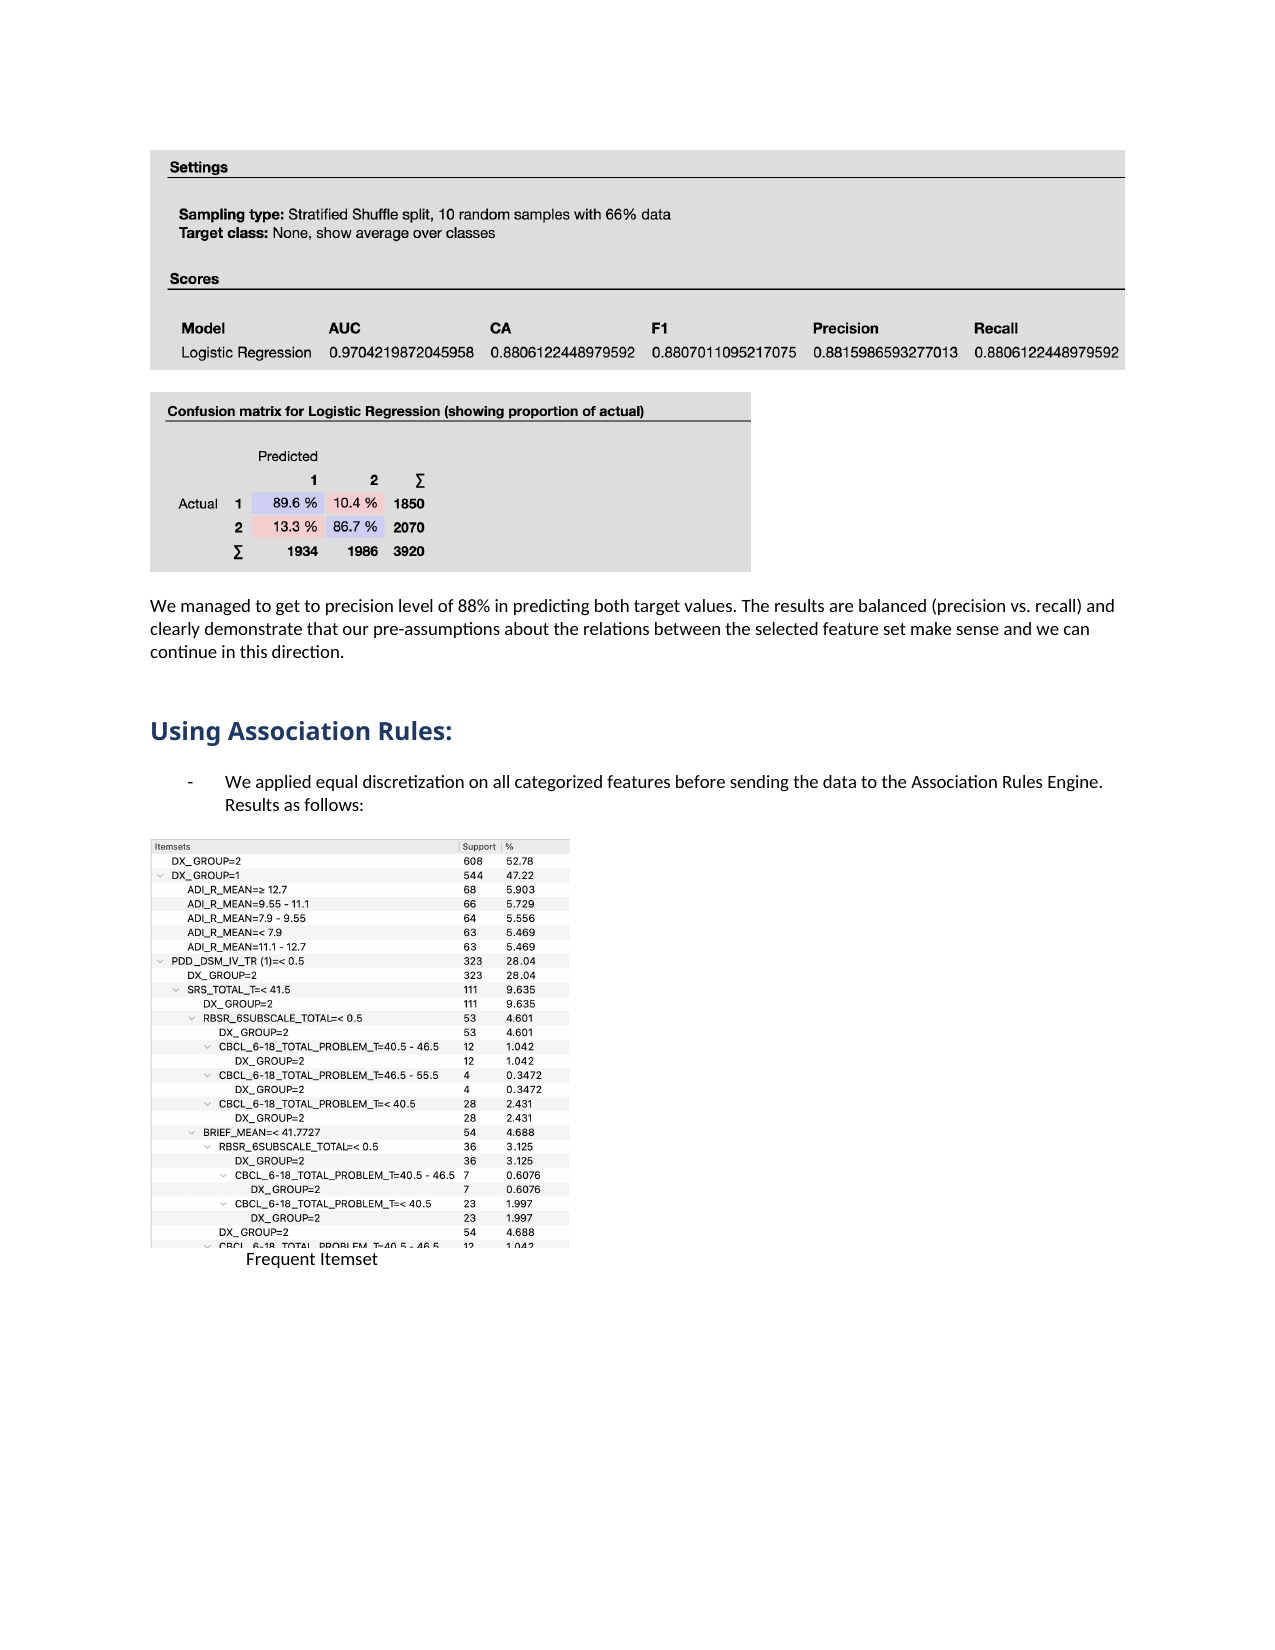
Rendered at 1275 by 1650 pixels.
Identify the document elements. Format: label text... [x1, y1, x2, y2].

text We managed to get to precision level of 88% in predicting both target values. The results are balanced (precision vs. recall) and clearly demonstrate that our pre-assumptions about the relations between the selected feature set make sense and we can continue in this direction. [150, 594, 1125, 663]
picture [150, 839, 570, 1248]
text Frequent Itemset [225, 1247, 1125, 1270]
subtitle Using Association Rules: [150, 713, 1125, 747]
picture [150, 150, 1125, 370]
list We applied equal discretization on all categorized features before sending the data to the Association Rules Engine. Results as follows: [187, 770, 1125, 816]
picture [150, 392, 752, 572]
